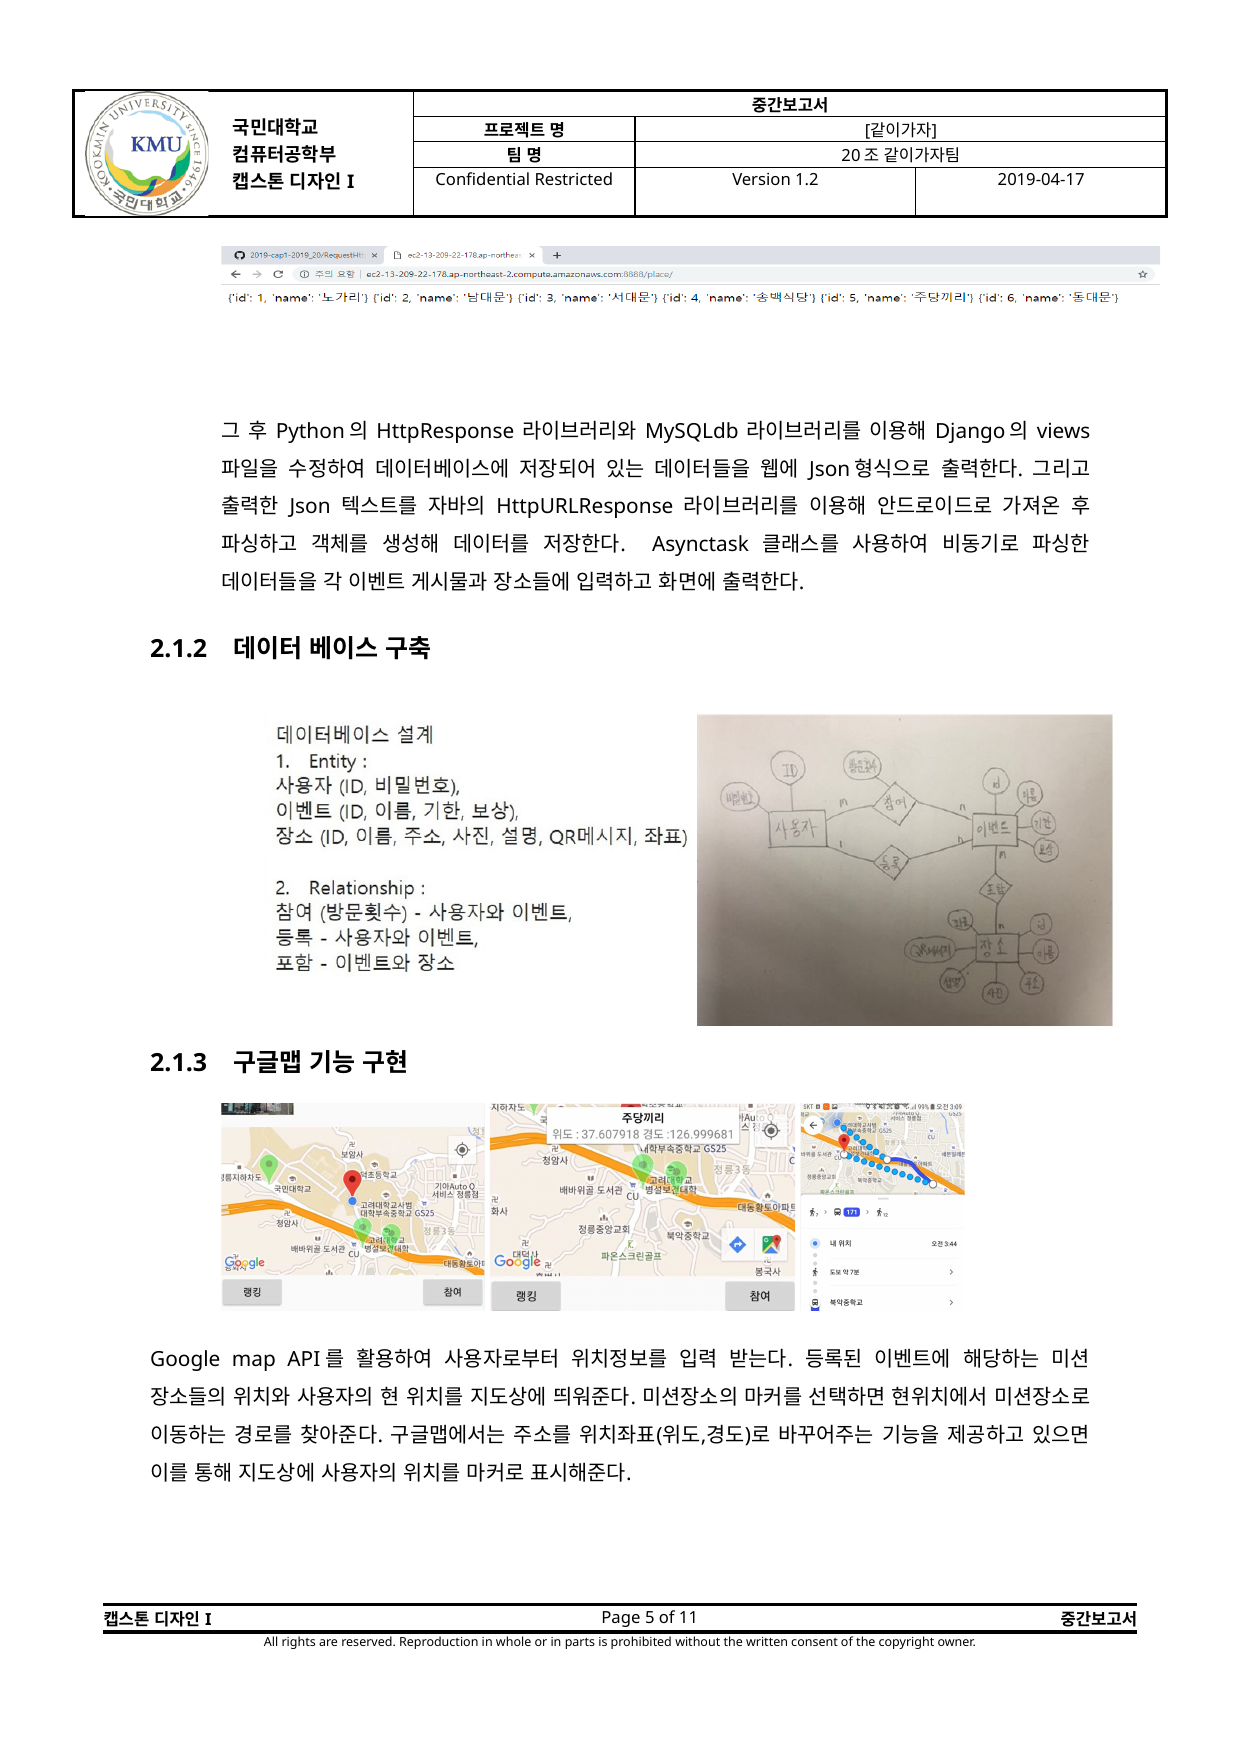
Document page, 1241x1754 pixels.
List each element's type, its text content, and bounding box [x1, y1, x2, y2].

picture [221, 1103, 485, 1311]
text Google map API를 활용하여 사용자로부터 위치정보를 입력 받는다. 등록된 이벤트에 해당하는 미션 장소들의 위치와 사용자의 현 위치를 지도상에 띄워준다. 미션장소의 마커를 선택하면 현위치에서 미션장소로 이동하는 경로를 찾아준다. 구글맵에서는 주소를 위치좌표(위도,경도)로 바꾸어주는 기능을 제공하고 있으면 이를 통해 지도상에 사용자의 위치를 마커로 표시해준다. [150, 1343, 1090, 1486]
text 그 후 Python의 HttpResponse 라이브러리와 MySQLdb 라이브러리를 이용해 Django의 views 파일을 수정하여 데이터베이스에 저장되어 있는 데이터들을 웹에 Json형식으로 출력한다. 그리고 출력한 Json 텍스트를 자바의 HttpURLResponse 라이브러리를 이용해 안드로이드로 가져온 후 파싱하고 객체를 생성해 데이터를 저장한다. Asynctask 클래스를 사용하여 비동기로 파싱한 데이터들을 각 이벤트 게시물과 장소들에 입력하고 화면에 출력한다. [221, 414, 1090, 596]
picture [233, 689, 1120, 1043]
subtitle 데이터 베이스 구축 [150, 628, 1090, 664]
subtitle 구글맵 기능 구현 [150, 1042, 1090, 1079]
picture [221, 246, 1161, 382]
picture [489, 1103, 796, 1311]
picture [85, 91, 209, 216]
picture [800, 1103, 965, 1311]
